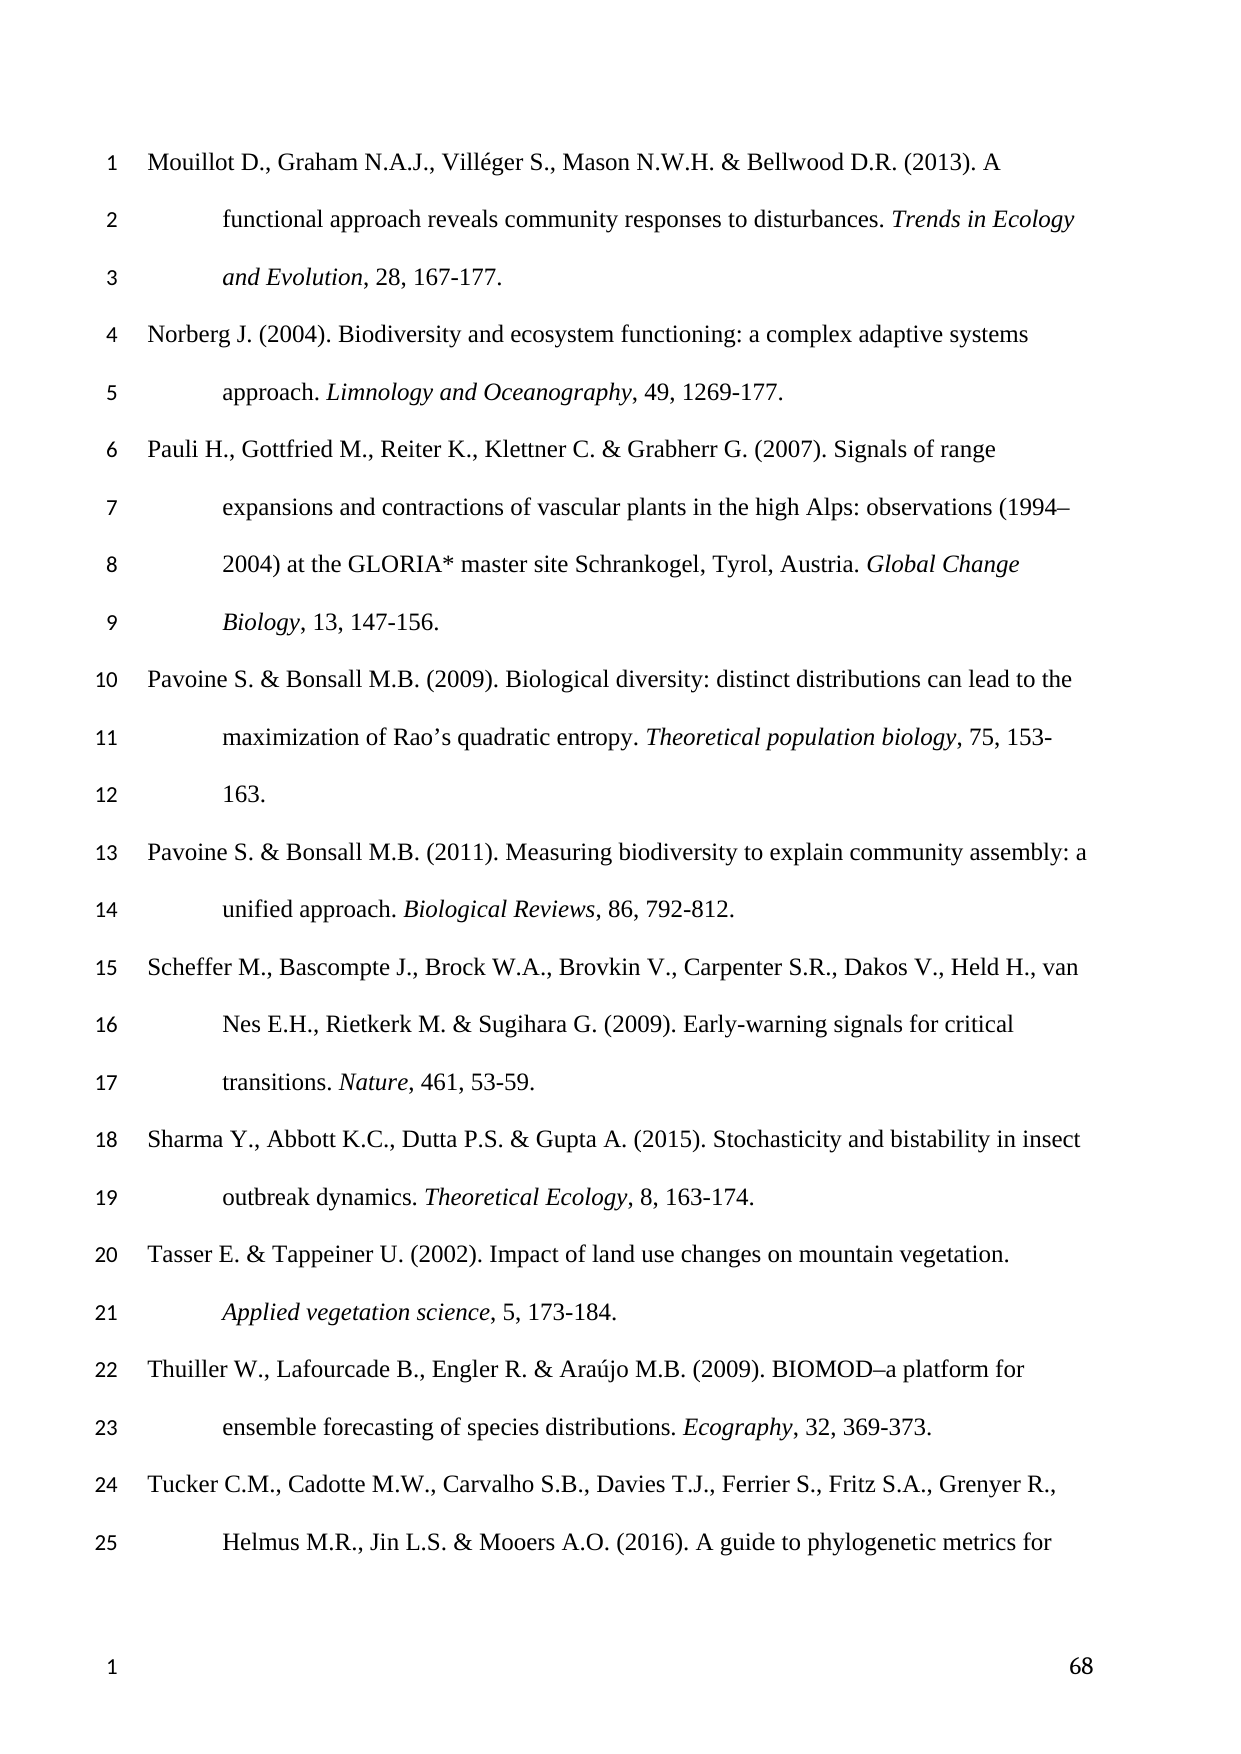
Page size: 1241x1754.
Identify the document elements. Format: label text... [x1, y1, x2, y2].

text Thuiller W., Lafourcade B., Engler R. & Araújo M.B. (2009). BIOMOD–a platform for ensemble forecasting of species distributions. Ecography, 32, 369-373. [147, 1354, 1093, 1441]
text Sharma Y., Abbott K.C., Dutta P.S. & Gupta A. (2015). Stochasticity and bistability in insect outbreak dynamics. Theoretical Ecology, 8, 163-174. [147, 1124, 1093, 1211]
text Scheffer M., Bascompte J., Brock W.A., Brovkin V., Carpenter S.R., Dakos V., Held H., van Nes E.H., Rietkerk M. & Sugihara G. (2009). Early-warning signals for critical transitions. Nature, 461, 53-59. [147, 952, 1093, 1096]
text Norberg J. (2004). Biodiversity and ecosystem functioning: a complex adaptive systems approach. Limnology and Oceanography, 49, 1269-177. [147, 319, 1093, 406]
text Tasser E. & Tappeiner U. (2002). Impact of land use changes on mountain vegetation. Applied vegetation science, 5, 173-184. [147, 1239, 1093, 1326]
text Pavoine S. & Bonsall M.B. (2009). Biological diversity: distinct distributions can lead to the maximization of Rao’s quadratic entropy. Theoretical population biology, 75, 153-163. [147, 664, 1093, 808]
text Pauli H., Gottfried M., Reiter K., Klettner C. & Grabherr G. (2007). Signals of range expansions and contractions of vascular plants in the high Alps: observations (1994–2004) at the GLORIA* master site Schrankogel, Tyrol, Austria. Global Change Biology, 13, 147-156. [147, 434, 1093, 636]
text Pavoine S. & Bonsall M.B. (2011). Measuring biodiversity to explain community assembly: a unified approach. Biological Reviews, 86, 792-812. [147, 837, 1093, 923]
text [147, 1469, 1093, 1556]
text Mouillot D., Graham N.A.J., Villéger S., Mason N.W.H. & Bellwood D.R. (2013). A functional approach reveals community responses to disturbances. Trends in Ecology and Evolution, 28, 167-177. [147, 147, 1093, 291]
